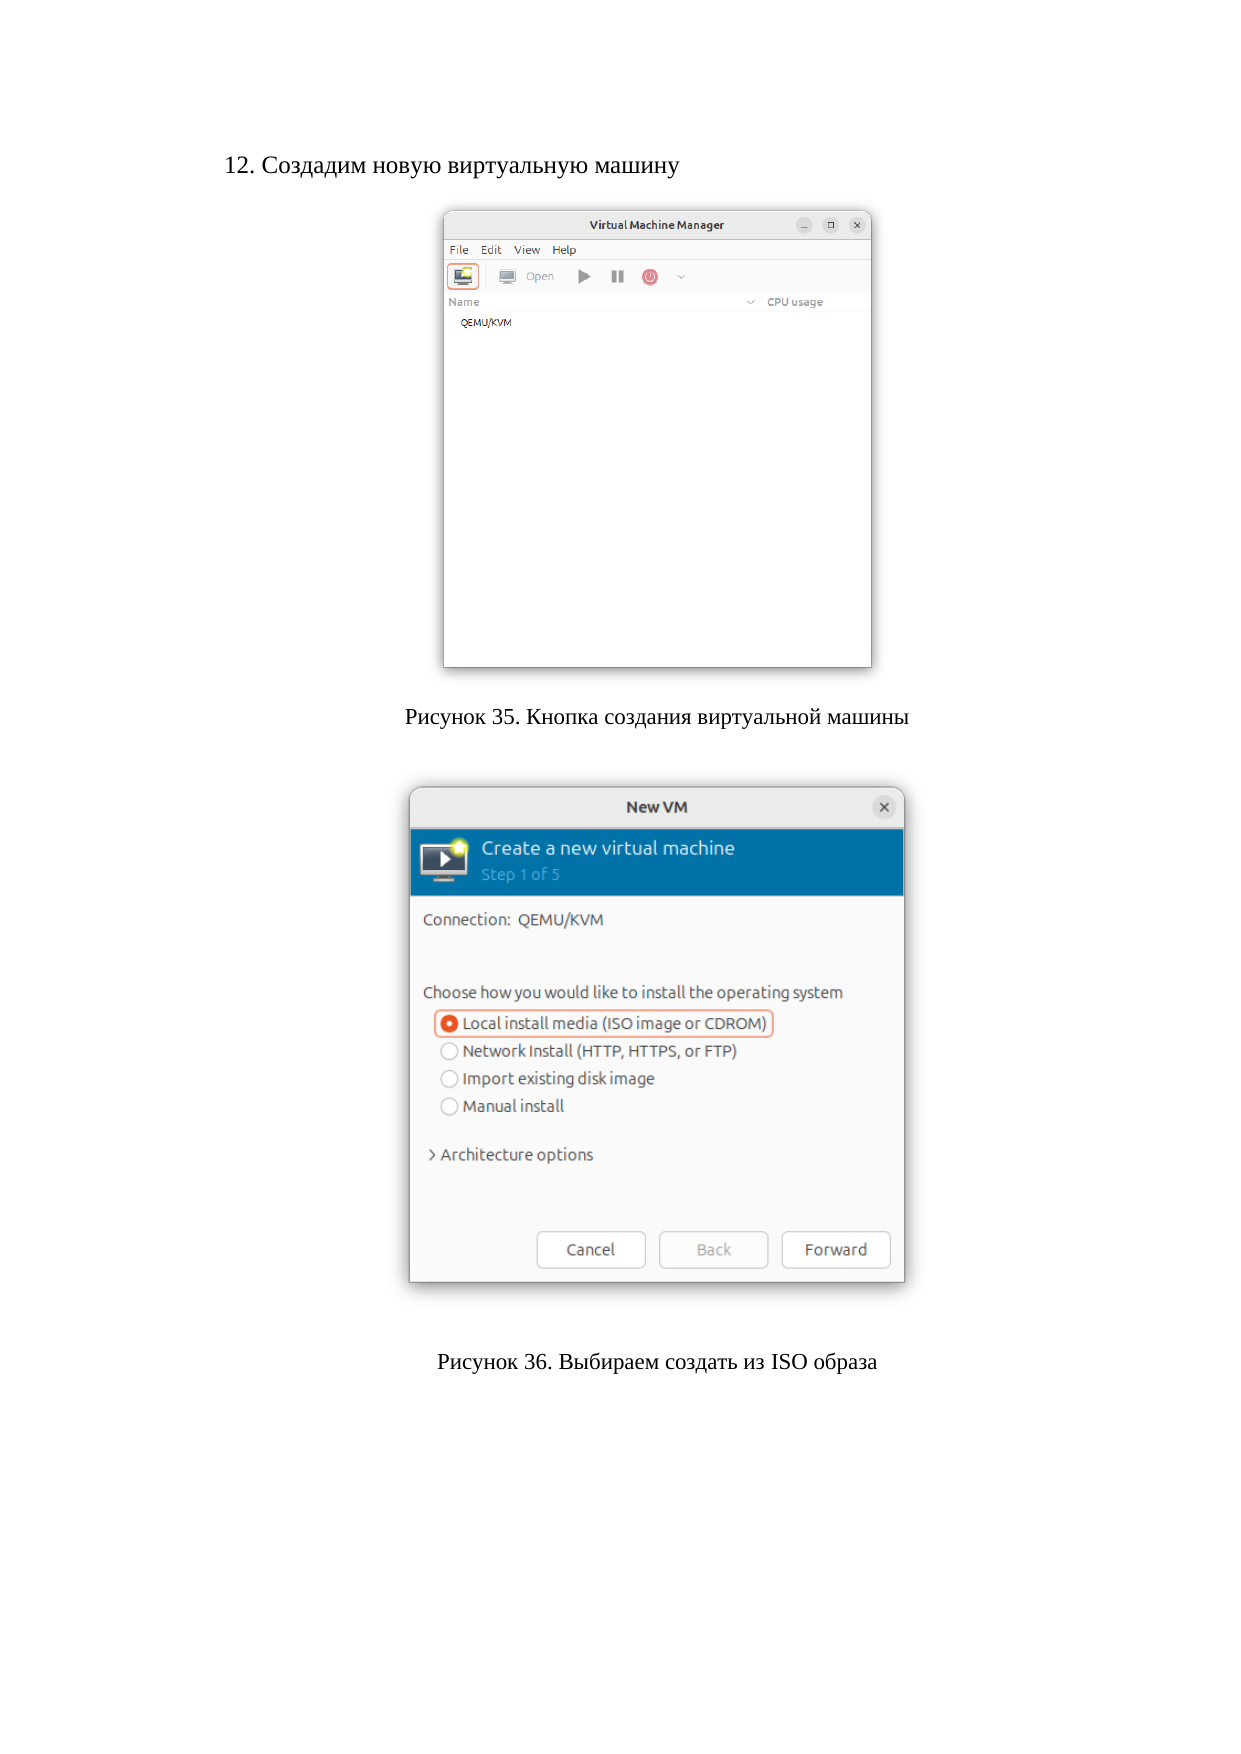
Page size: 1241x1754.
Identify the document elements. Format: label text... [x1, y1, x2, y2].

list Создадим новую виртуальную машину [224, 150, 1090, 179]
picture [423, 193, 891, 689]
picture [381, 763, 933, 1314]
